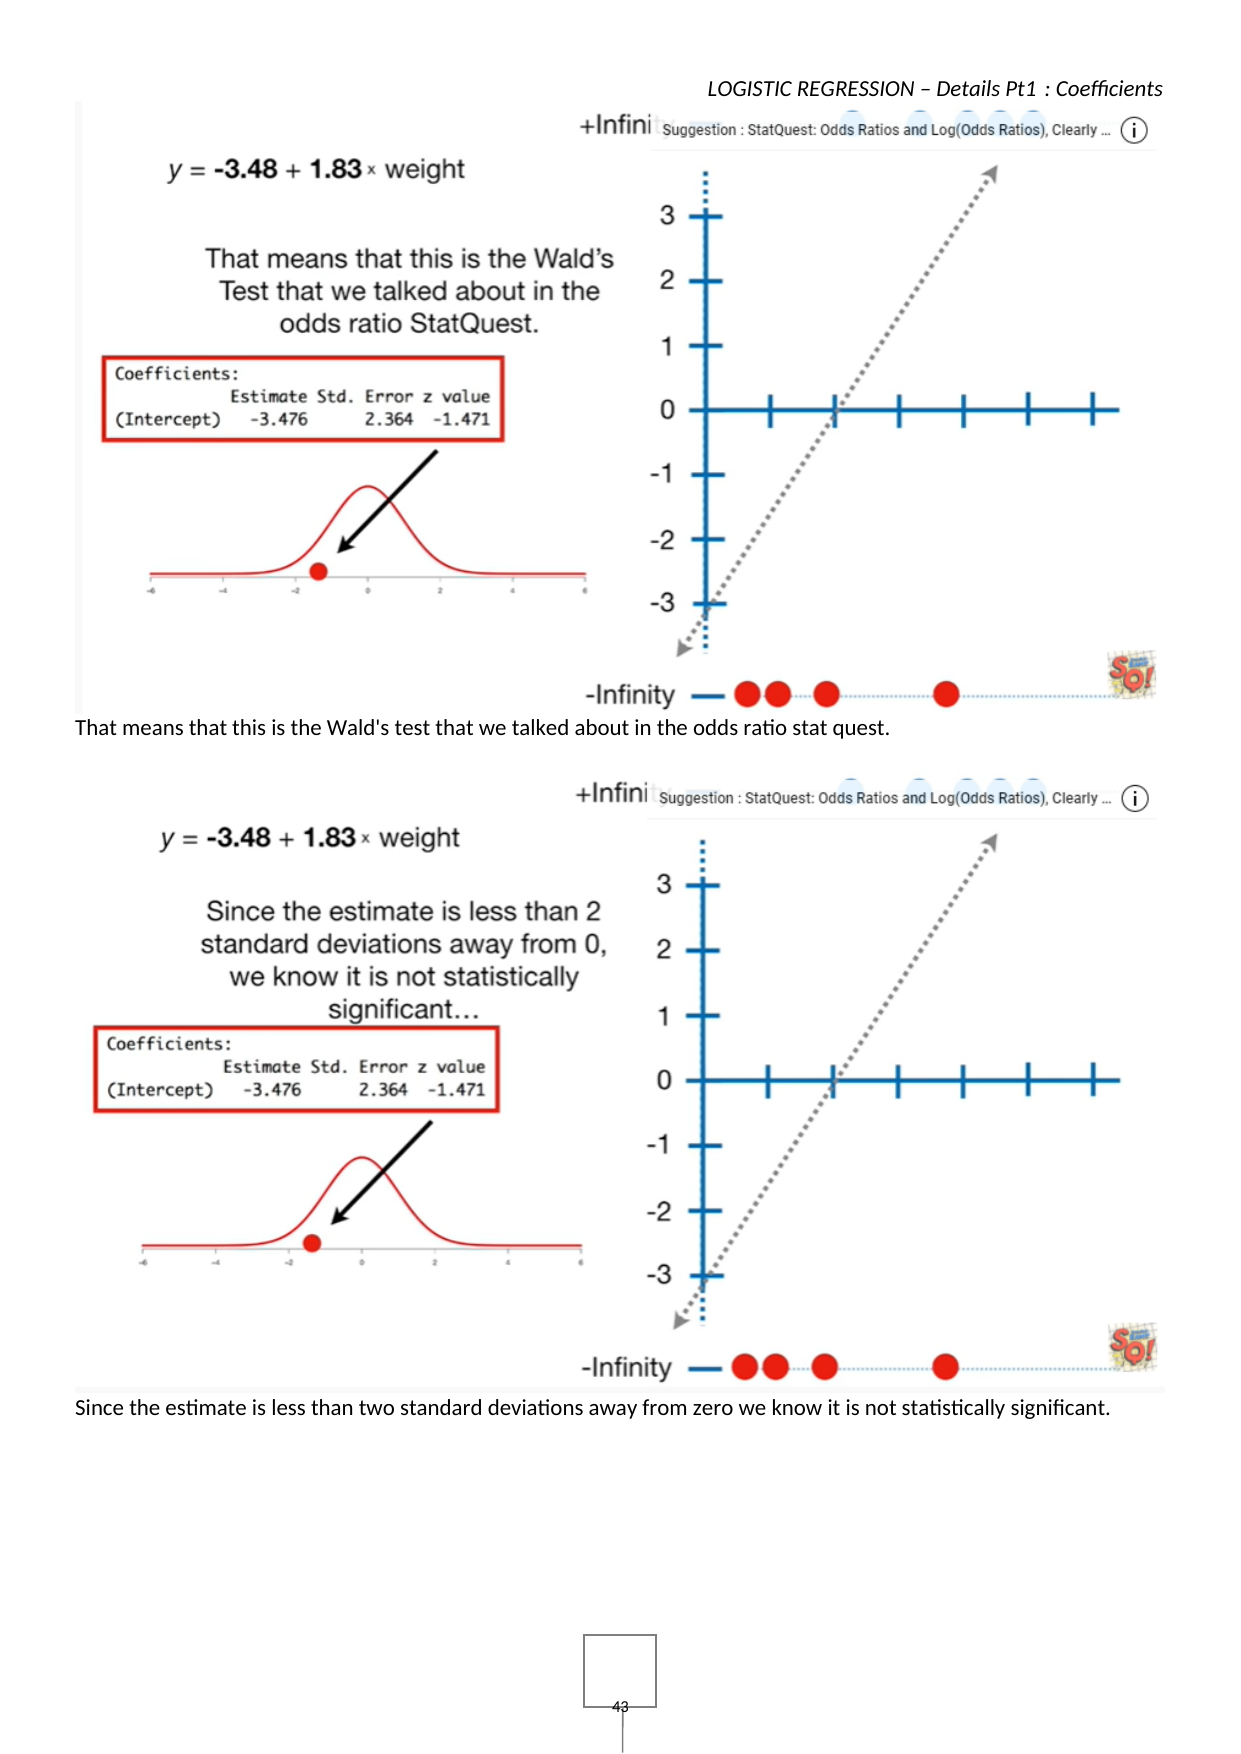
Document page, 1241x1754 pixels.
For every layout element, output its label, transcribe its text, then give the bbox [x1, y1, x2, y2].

picture [75, 769, 1166, 1393]
text Since the estimate is less than two standard deviations away from zero we know it is not statistically significant. [75, 1393, 1165, 1421]
text That means that this is the Wald's test that we talked about in the odds ratio stat quest. [75, 714, 1165, 741]
picture [75, 101, 1166, 714]
